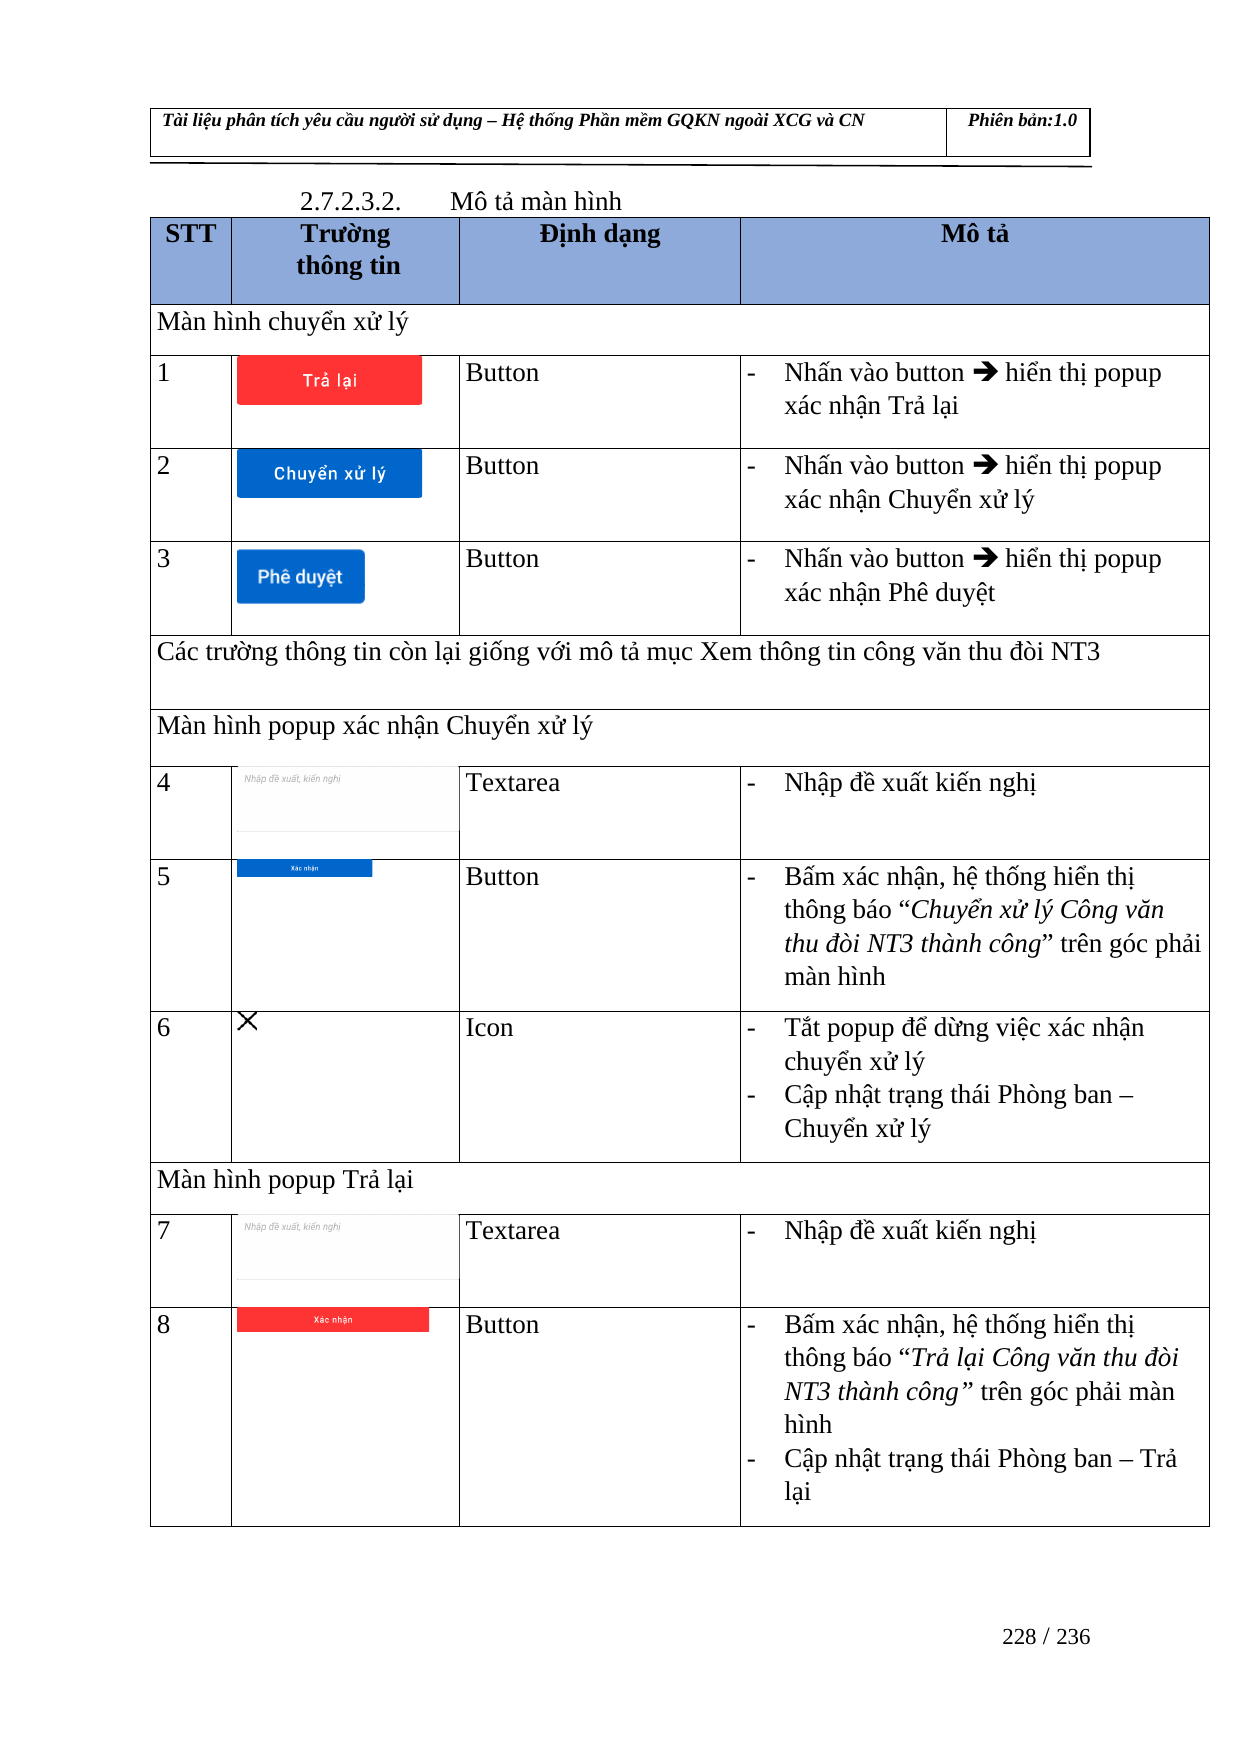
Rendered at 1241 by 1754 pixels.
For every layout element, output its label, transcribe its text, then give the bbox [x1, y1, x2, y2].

picture [236, 1011, 257, 1031]
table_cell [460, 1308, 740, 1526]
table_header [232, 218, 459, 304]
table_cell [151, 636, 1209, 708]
picture [237, 766, 460, 832]
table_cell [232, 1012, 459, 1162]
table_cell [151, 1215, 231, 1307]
picture [237, 859, 373, 877]
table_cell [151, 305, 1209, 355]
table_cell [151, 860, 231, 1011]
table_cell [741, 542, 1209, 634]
picture [237, 1307, 430, 1332]
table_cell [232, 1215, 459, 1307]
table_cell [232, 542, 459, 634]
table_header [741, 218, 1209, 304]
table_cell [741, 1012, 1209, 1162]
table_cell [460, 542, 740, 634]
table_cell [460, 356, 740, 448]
picture [237, 1214, 460, 1280]
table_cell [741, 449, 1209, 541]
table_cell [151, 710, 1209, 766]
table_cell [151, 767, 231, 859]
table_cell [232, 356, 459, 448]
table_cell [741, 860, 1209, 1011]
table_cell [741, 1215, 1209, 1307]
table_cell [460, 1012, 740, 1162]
picture [237, 355, 423, 405]
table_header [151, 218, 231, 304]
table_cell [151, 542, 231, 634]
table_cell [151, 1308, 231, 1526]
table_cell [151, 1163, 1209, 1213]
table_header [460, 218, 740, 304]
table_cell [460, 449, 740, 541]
picture [237, 449, 423, 498]
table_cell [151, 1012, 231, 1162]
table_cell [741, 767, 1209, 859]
picture [237, 542, 365, 608]
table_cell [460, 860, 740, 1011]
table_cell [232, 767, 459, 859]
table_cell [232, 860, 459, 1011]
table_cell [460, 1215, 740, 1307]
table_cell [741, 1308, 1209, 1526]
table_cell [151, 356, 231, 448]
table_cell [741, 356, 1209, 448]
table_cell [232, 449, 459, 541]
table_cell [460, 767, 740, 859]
subtitle Mô tả màn hình [300, 185, 1090, 217]
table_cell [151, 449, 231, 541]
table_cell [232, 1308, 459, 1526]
